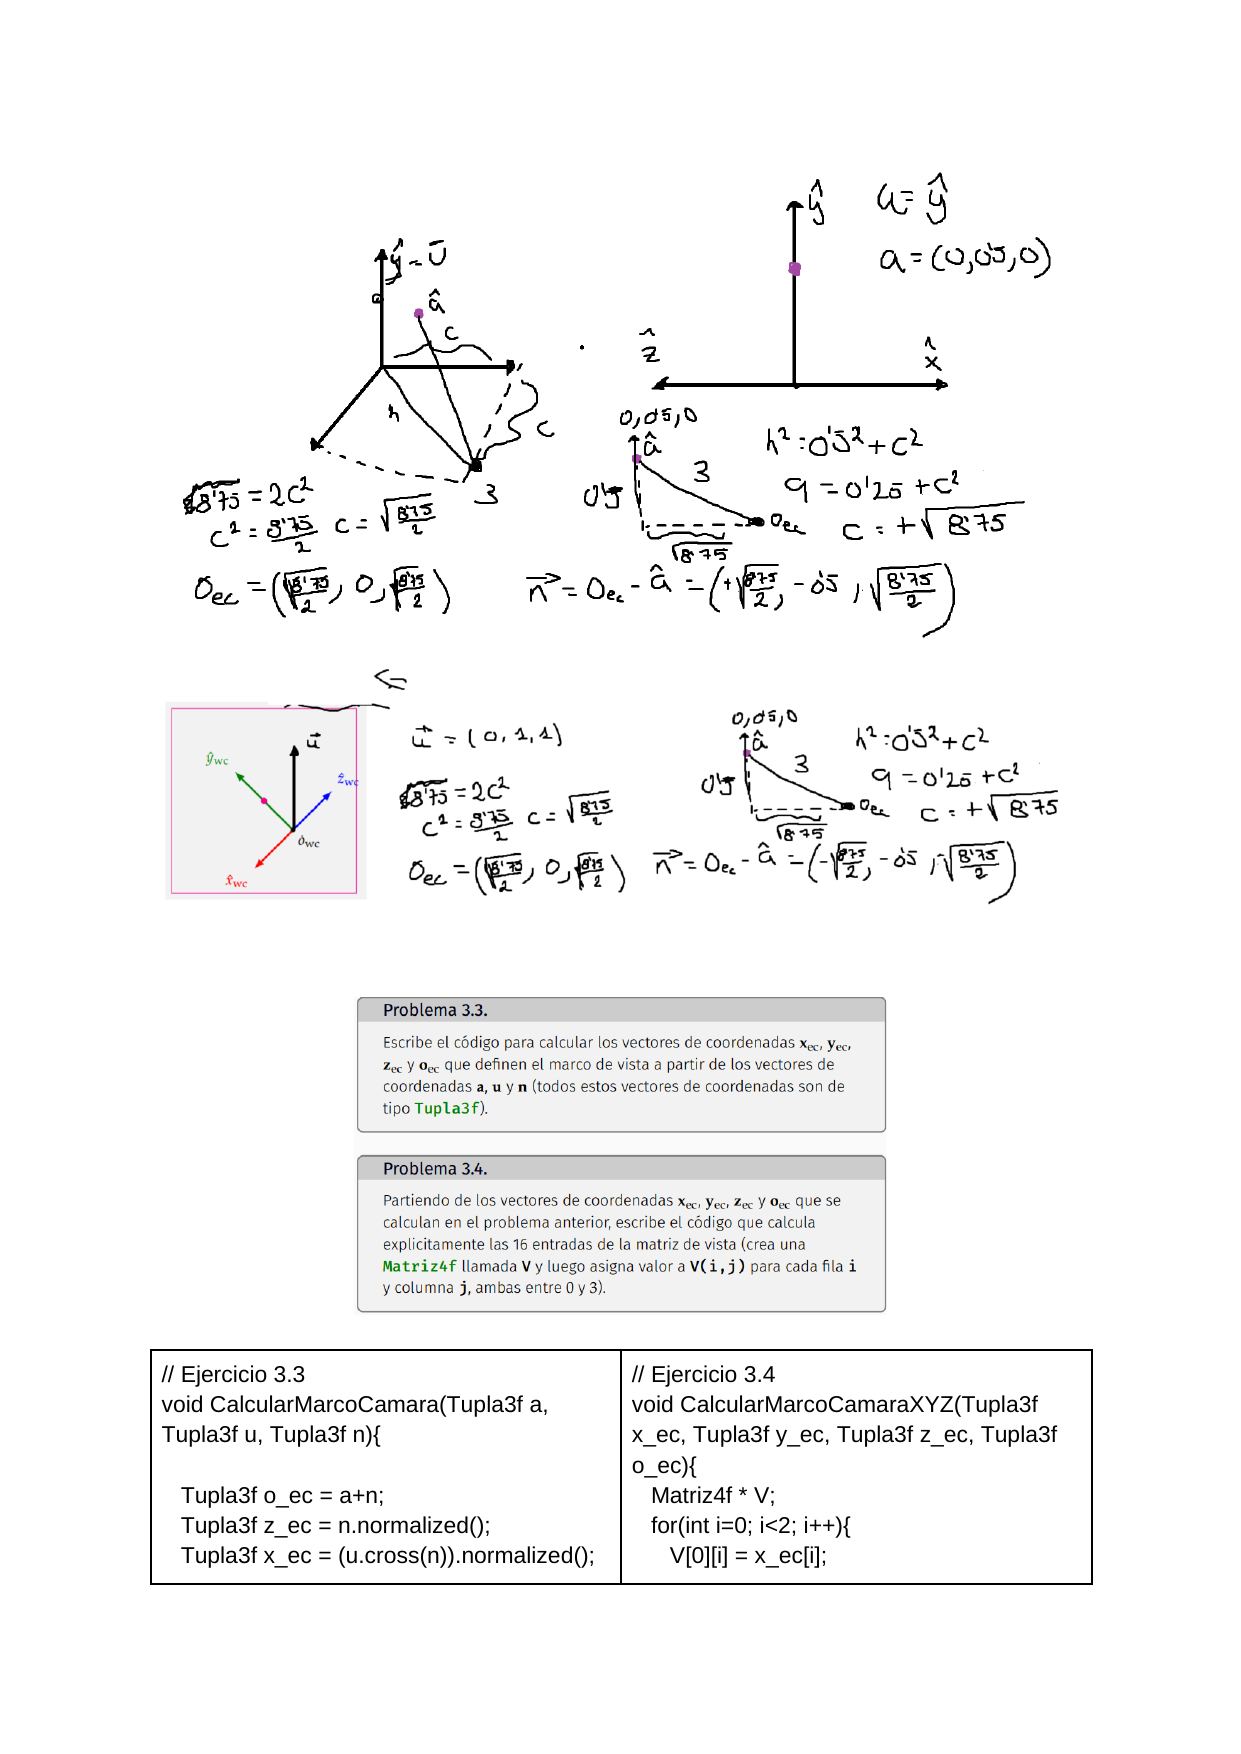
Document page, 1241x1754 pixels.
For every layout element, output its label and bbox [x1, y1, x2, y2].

picture [150, 150, 1091, 648]
table_header [622, 1351, 1091, 1583]
picture [353, 997, 887, 1315]
picture [150, 651, 1091, 933]
table_header [152, 1351, 620, 1583]
